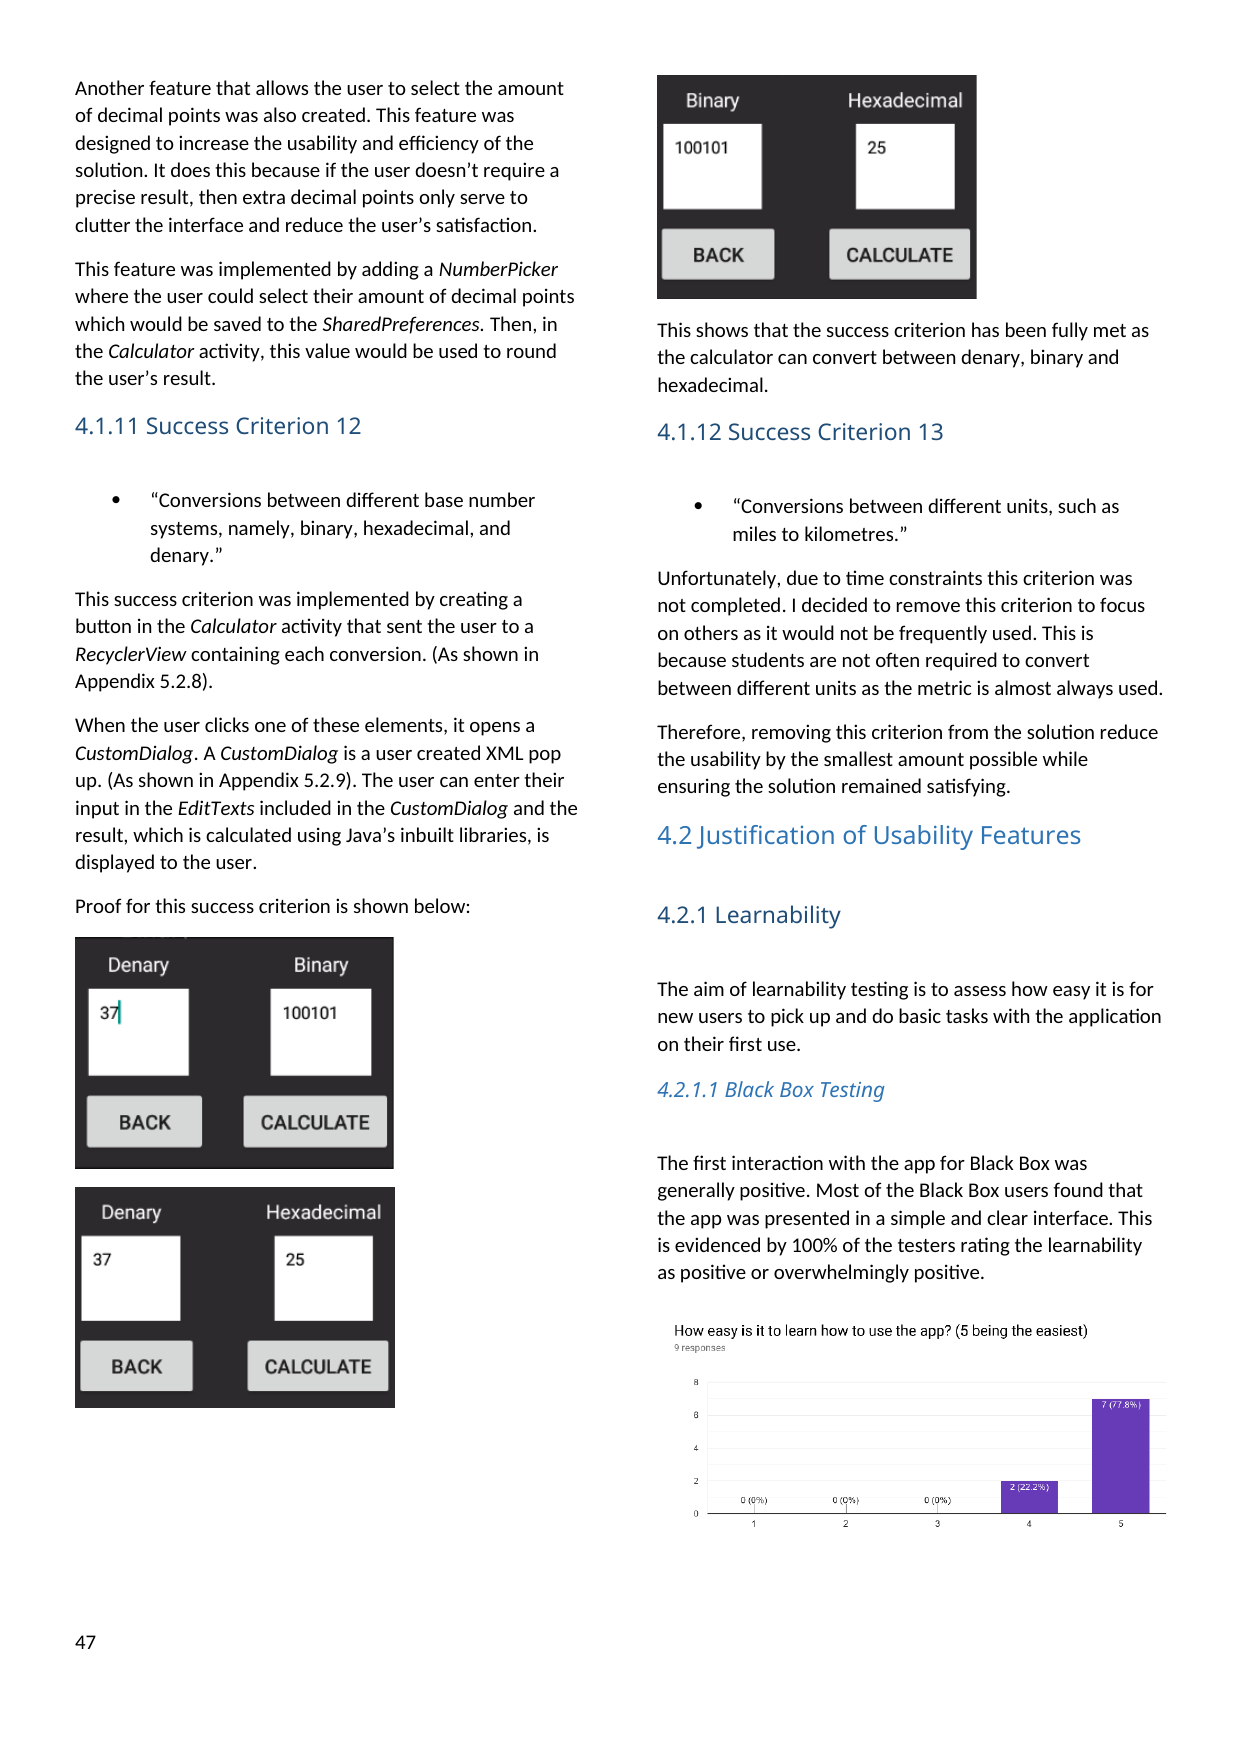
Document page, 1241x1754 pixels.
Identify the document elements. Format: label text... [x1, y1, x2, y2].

picture [75, 1187, 395, 1408]
text This shows that the success criterion has been fully met as the calculator can convert between denary, binary and hexadecimal. [657, 317, 1165, 397]
text Unfortunately, due to time constraints this criterion was not completed. I decided to remove this criterion to focus on others as it would not be frequently used. This is because students are not often required to convert between different units as the metric is almost always used. [657, 565, 1165, 700]
list “Conversions between different units, such as miles to kilometres.” [694, 494, 1165, 547]
picture [75, 937, 394, 1169]
picture [657, 75, 977, 299]
text This feature was implemented by adding a NumberPicker where the user could select their amount of decimal points which would be saved to the SharedPreferences. Then, in the Calculator activity, this value would be used to round the user’s result. [75, 256, 583, 391]
text Another feature that allows the user to select the amount of decimal points was also created. This feature was designed to increase the usability and efficiency of the solution. It does this because if the user doesn’t require a precise result, then extra decimal points only serve to clutter the interface and reduce the user’s satisfaction. [75, 75, 583, 237]
subtitle 4.2.1.1 Black Box Testing [657, 1075, 1165, 1104]
list “Conversions between different base number systems, namely, binary, hexadecimal, and denary.” [112, 487, 583, 568]
text The first interaction with the app for Black Box was generally positive. Most of the Black Box users found that the app was presented in a simple and clear interface. This is evidenced by 100% of the testers rating the learnability as positive or overwhelmingly positive. [657, 1150, 1165, 1285]
text Proof for this success criterion is shown below: [75, 894, 583, 919]
text Therefore, removing this criterion from the solution reduce the usability by the smallest amount possible while ensuring the solution remained satisfying. [657, 719, 1165, 799]
subtitle 4.2 Justification of Usability Features [657, 818, 1165, 852]
subtitle 4.1.11 Success Criterion 12 [75, 410, 583, 441]
text The aim of learnability testing is to assess how easy it is for new users to pick up and do basic tasks with the application on their first use. [657, 976, 1165, 1057]
subtitle 4.1.12 Success Criterion 13 [657, 416, 1165, 447]
text When the user clicks one of these elements, it opens a CustomDialog. A CustomDialog is a user created XML pop up. (As shown in Appendix 5.2.9). The user can enter their input in the EditTexts included in the CustomDialog and the result, which is calculated using Java’s inbuilt libraries, is displayed to the user. [75, 713, 583, 875]
text This success criterion was implemented by creating a button in the Calculator activity that sent the user to a RecyclerView containing each conversion. (As shown in Appendix 5.2.8). [75, 586, 583, 694]
picture [657, 1303, 1167, 1568]
subtitle 4.2.1 Learnability [657, 898, 1165, 930]
